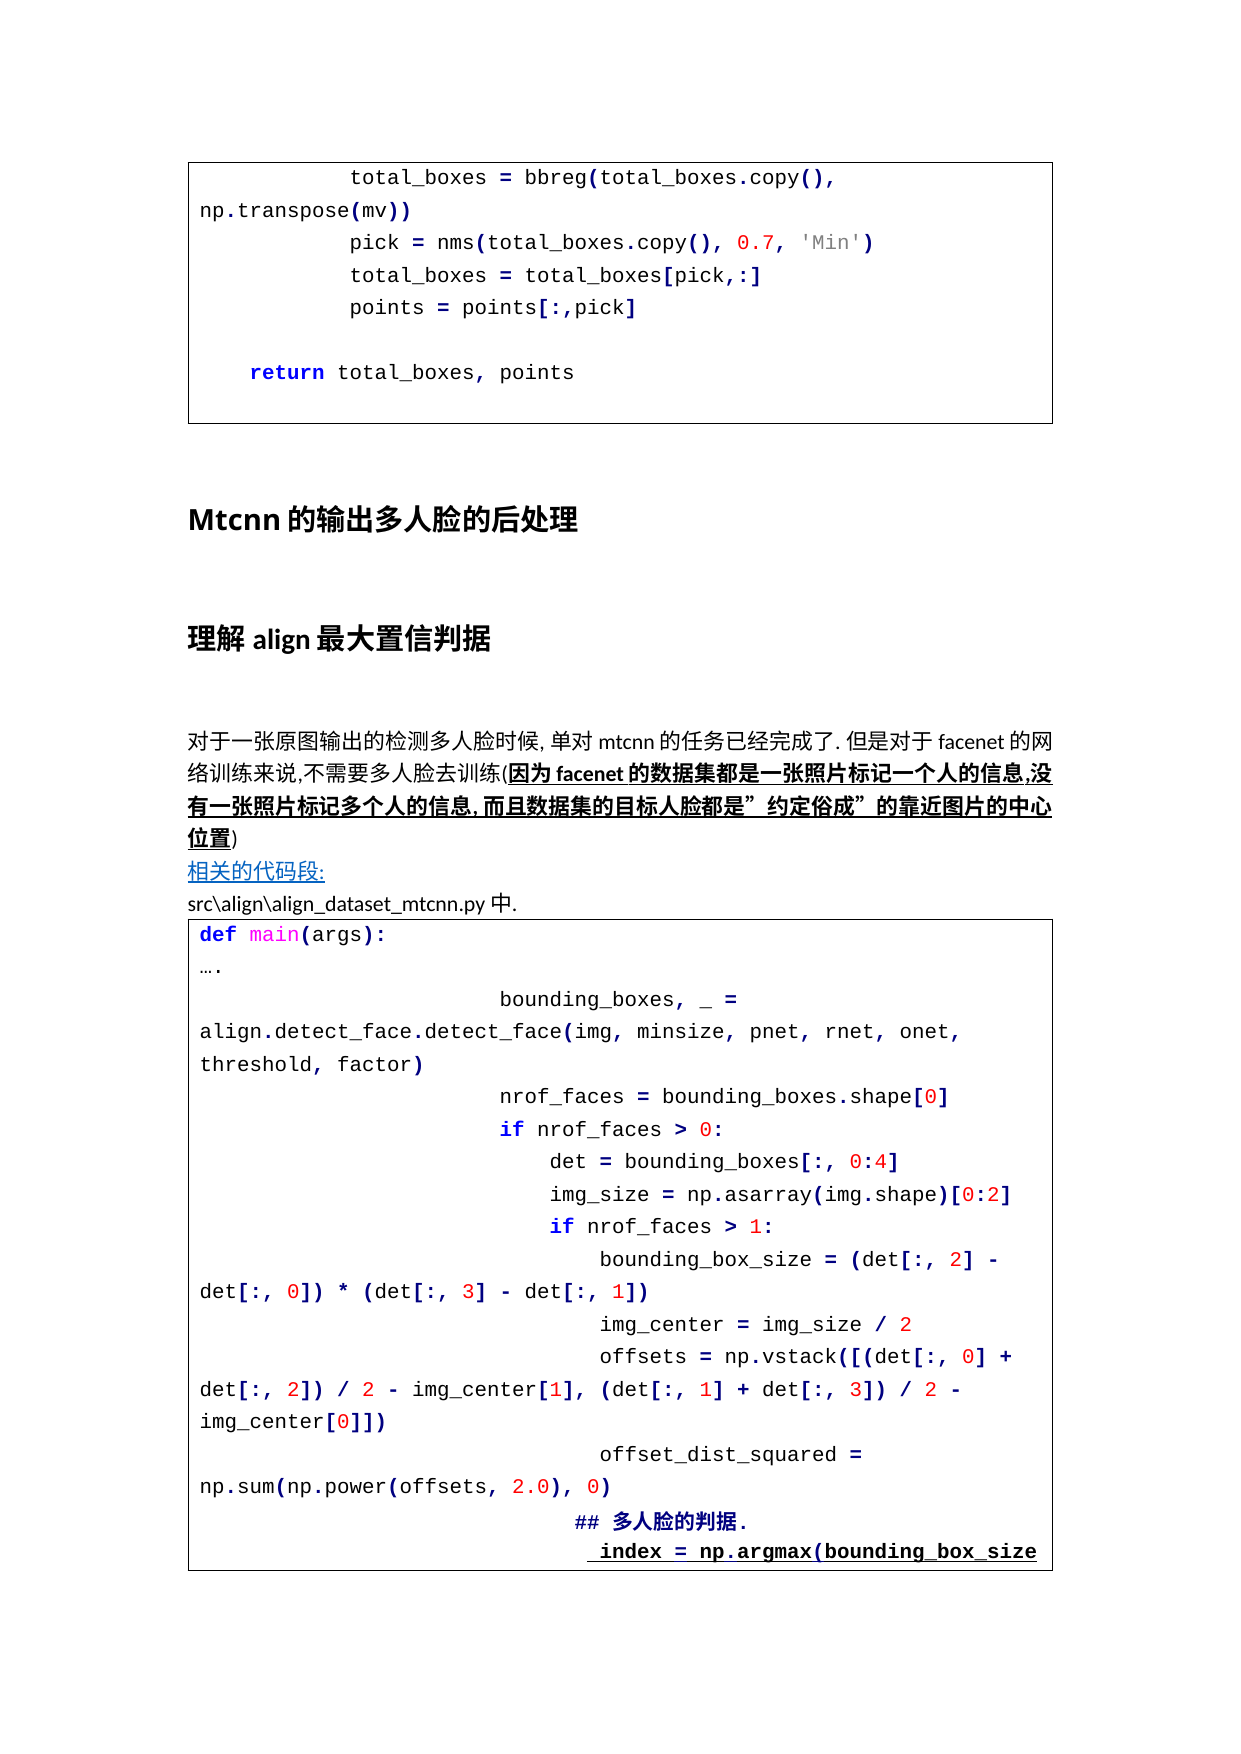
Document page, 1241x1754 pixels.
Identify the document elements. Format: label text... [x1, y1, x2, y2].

text 对于一张原图输出的检测多人脸时候, 单对mtcnn的任务已经完成了. 但是对于facenet的网络训练来说,不需要多人脸去训练(因为facenet的数据集都是一张照片标记一个人的信息,没有一张照片标记多个人的信息, 而且数据集的目标人脸都是”约定俗成”的靠近图片的中心位置) [187, 723, 1053, 853]
text 相关的代码段: [187, 853, 1053, 886]
subtitle Mtcnn的输出多人脸的后处理 [187, 486, 1053, 551]
subtitle 理解 align最大置信判据 [187, 604, 1053, 669]
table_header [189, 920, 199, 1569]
text src\align\align_dataset_mtcnn.py中. [187, 886, 1053, 918]
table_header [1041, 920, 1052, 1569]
